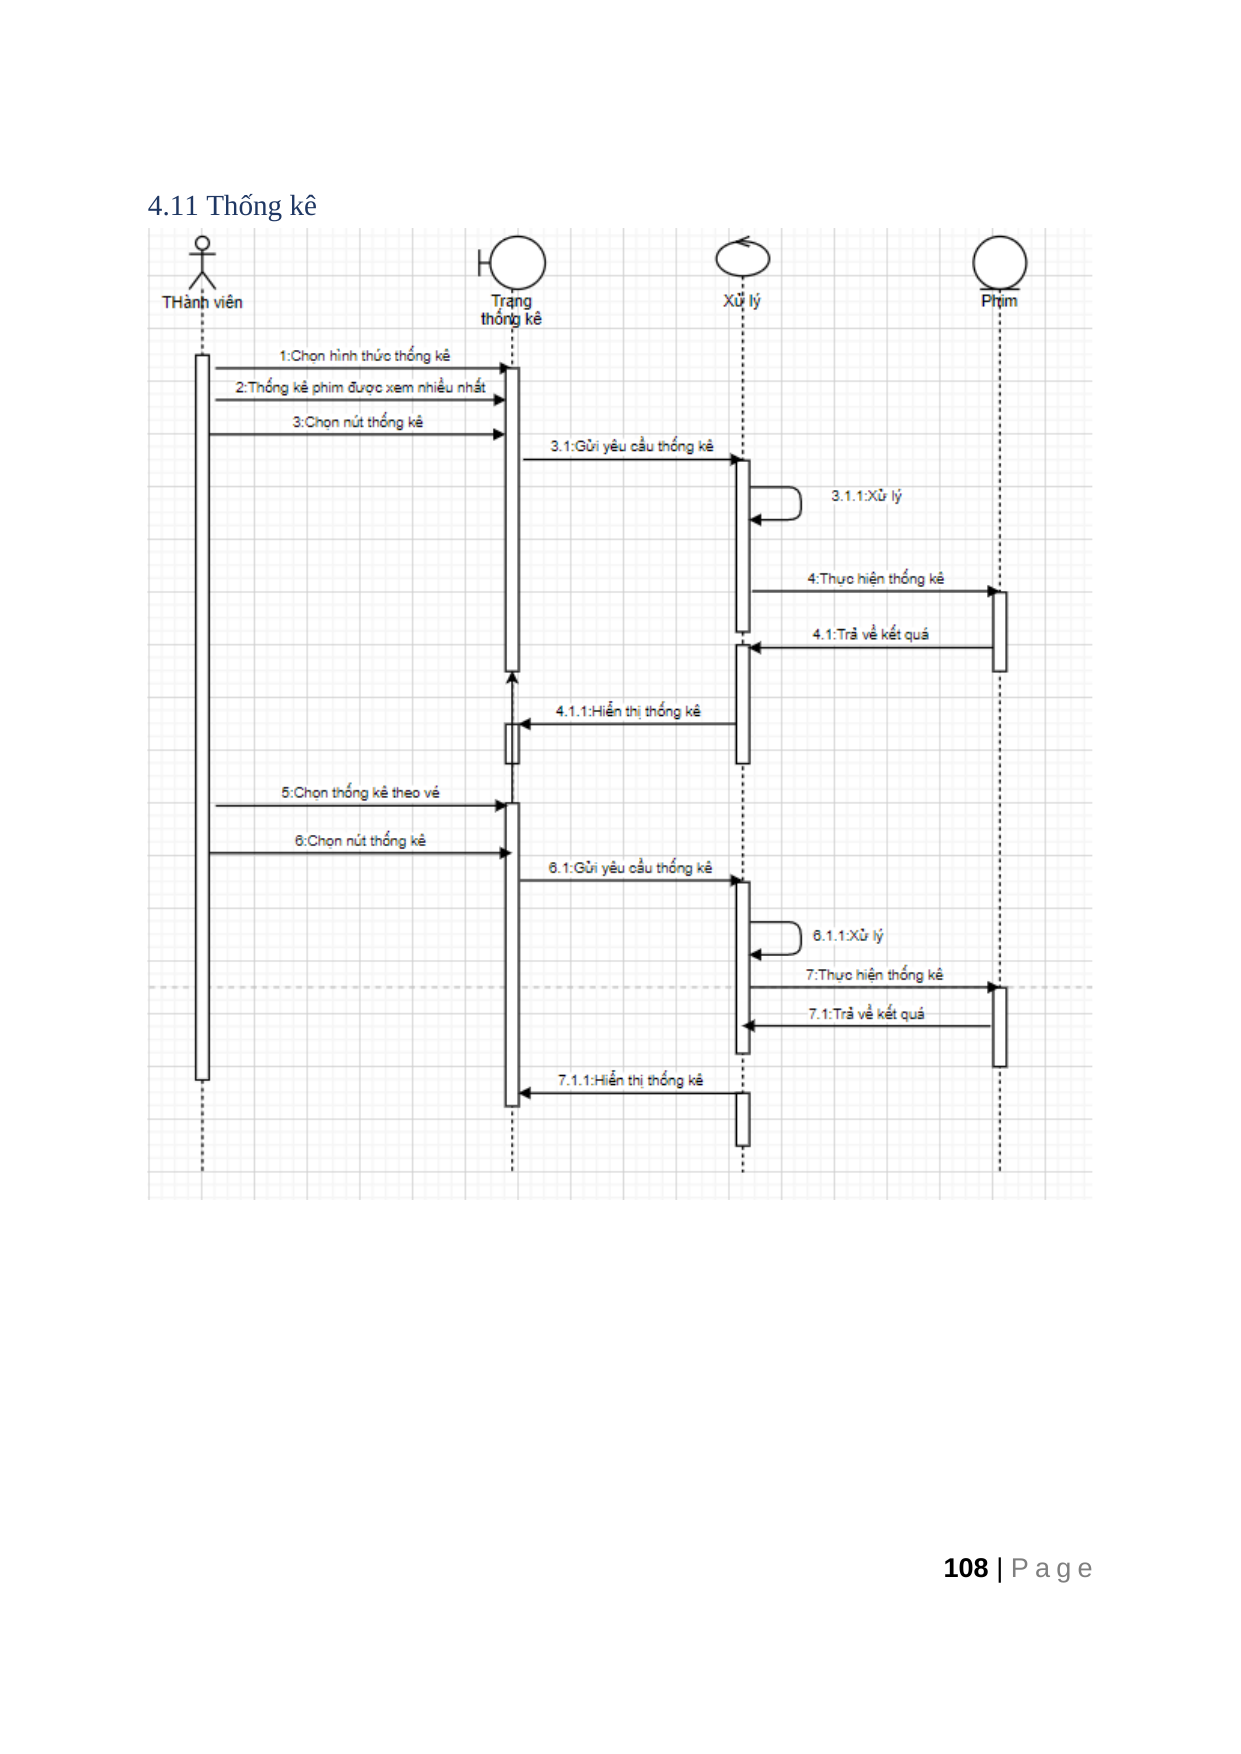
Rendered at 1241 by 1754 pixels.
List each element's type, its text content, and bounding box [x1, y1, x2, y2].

subtitle 4.11 Thống kê [148, 188, 1092, 222]
picture [147, 228, 1093, 1200]
